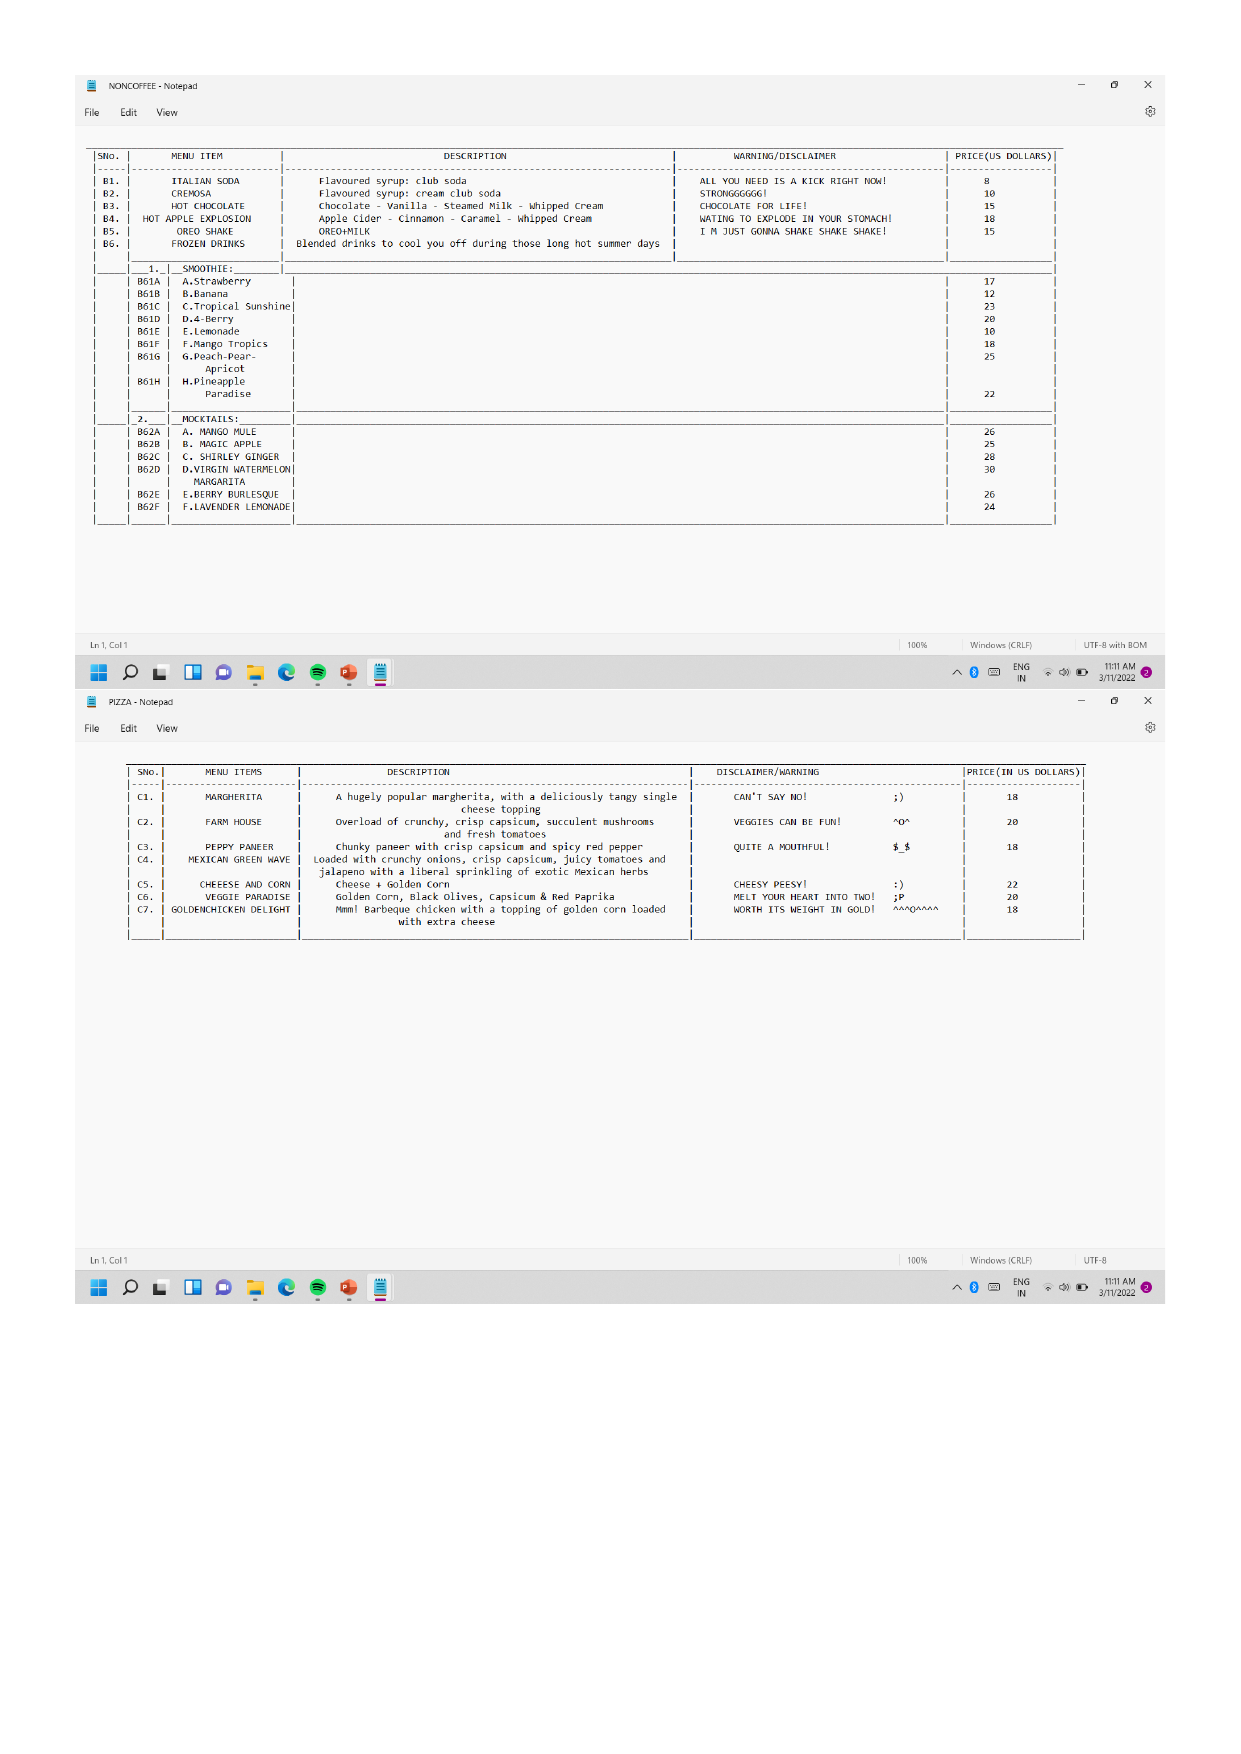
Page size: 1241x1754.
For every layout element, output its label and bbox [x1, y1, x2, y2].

picture [75, 75, 1166, 689]
picture [75, 690, 1166, 1304]
